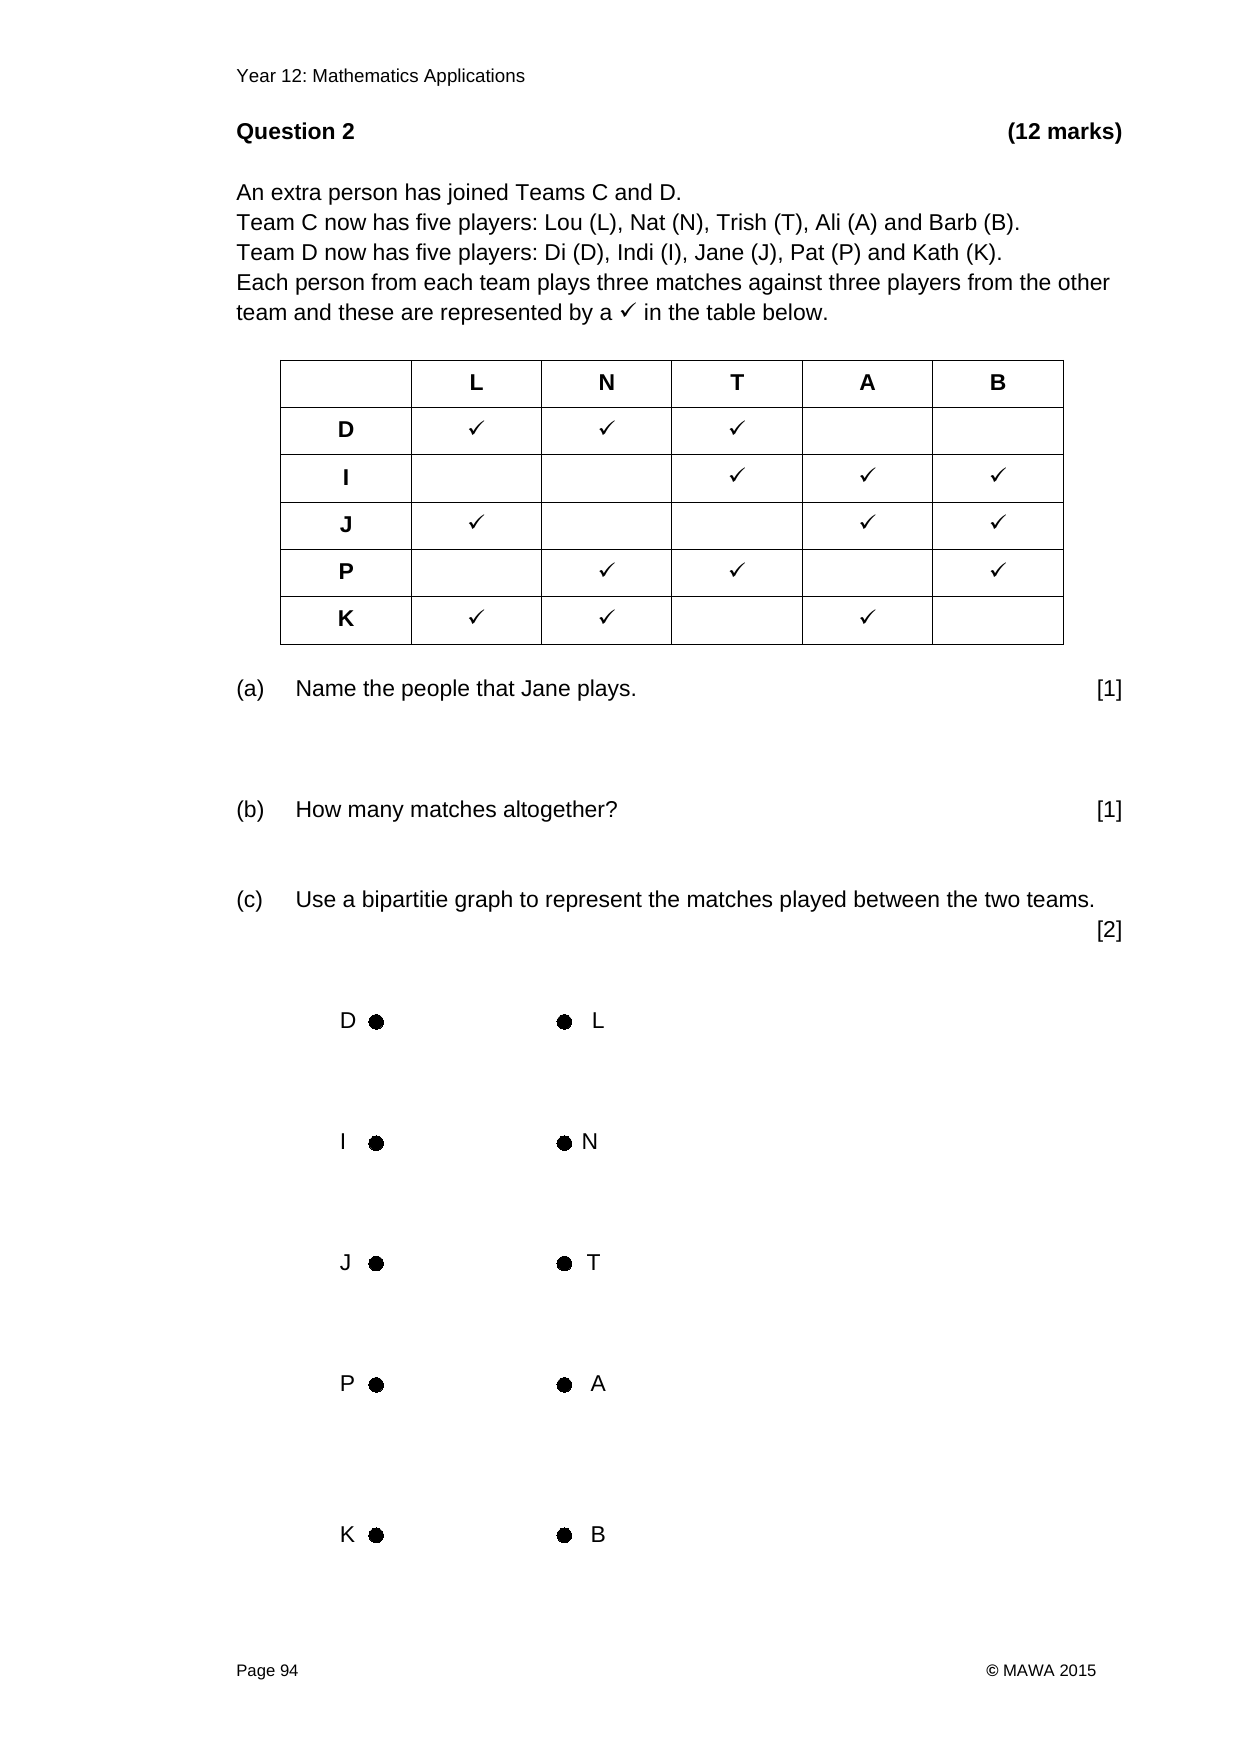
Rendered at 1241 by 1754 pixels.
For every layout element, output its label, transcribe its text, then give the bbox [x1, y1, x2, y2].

text [2] [236, 916, 1122, 943]
text P A [236, 1369, 1122, 1396]
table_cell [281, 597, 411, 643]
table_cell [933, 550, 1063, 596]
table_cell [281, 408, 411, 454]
text (a) Name the people that Jane plays. [1] [236, 675, 1122, 701]
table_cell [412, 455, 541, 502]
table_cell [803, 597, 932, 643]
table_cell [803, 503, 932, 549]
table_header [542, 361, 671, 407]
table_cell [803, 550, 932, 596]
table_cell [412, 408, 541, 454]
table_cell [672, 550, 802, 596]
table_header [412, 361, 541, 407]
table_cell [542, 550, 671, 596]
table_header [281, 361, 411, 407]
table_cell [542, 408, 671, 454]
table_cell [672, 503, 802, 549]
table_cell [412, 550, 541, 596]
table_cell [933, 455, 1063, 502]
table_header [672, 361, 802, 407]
text D L [236, 1007, 1122, 1033]
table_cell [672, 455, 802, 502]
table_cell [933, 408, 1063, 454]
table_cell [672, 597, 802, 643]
text (c) Use a bipartitie graph to represent the matches played between the two teams. [236, 886, 1122, 913]
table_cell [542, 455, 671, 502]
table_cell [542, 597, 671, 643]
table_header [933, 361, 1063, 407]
text J T [236, 1249, 1122, 1275]
text Team C now has five players: Lou (L), Nat (N), Trish (T), Ali (A) and Barb (B). [236, 209, 1122, 235]
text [236, 118, 1122, 144]
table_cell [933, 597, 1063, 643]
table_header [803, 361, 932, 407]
text An extra person has joined Teams C and D. [236, 178, 1122, 205]
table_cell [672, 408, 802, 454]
text (b) How many matches altogether? [1] [236, 796, 1122, 822]
text I N [236, 1128, 1122, 1154]
text K B [236, 1521, 1122, 1547]
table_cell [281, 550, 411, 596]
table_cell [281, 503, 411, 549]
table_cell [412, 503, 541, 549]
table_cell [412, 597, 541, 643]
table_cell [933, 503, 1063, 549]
text Team D now has five players: Di (D), Indi (I), Jane (J), Pat (P) and Kath (K). [236, 239, 1122, 265]
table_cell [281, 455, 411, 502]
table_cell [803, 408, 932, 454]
text Each person from each team plays three matches against three players from the other team and these are represented by a in the table below. [236, 269, 1122, 326]
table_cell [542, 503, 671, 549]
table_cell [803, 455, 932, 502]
